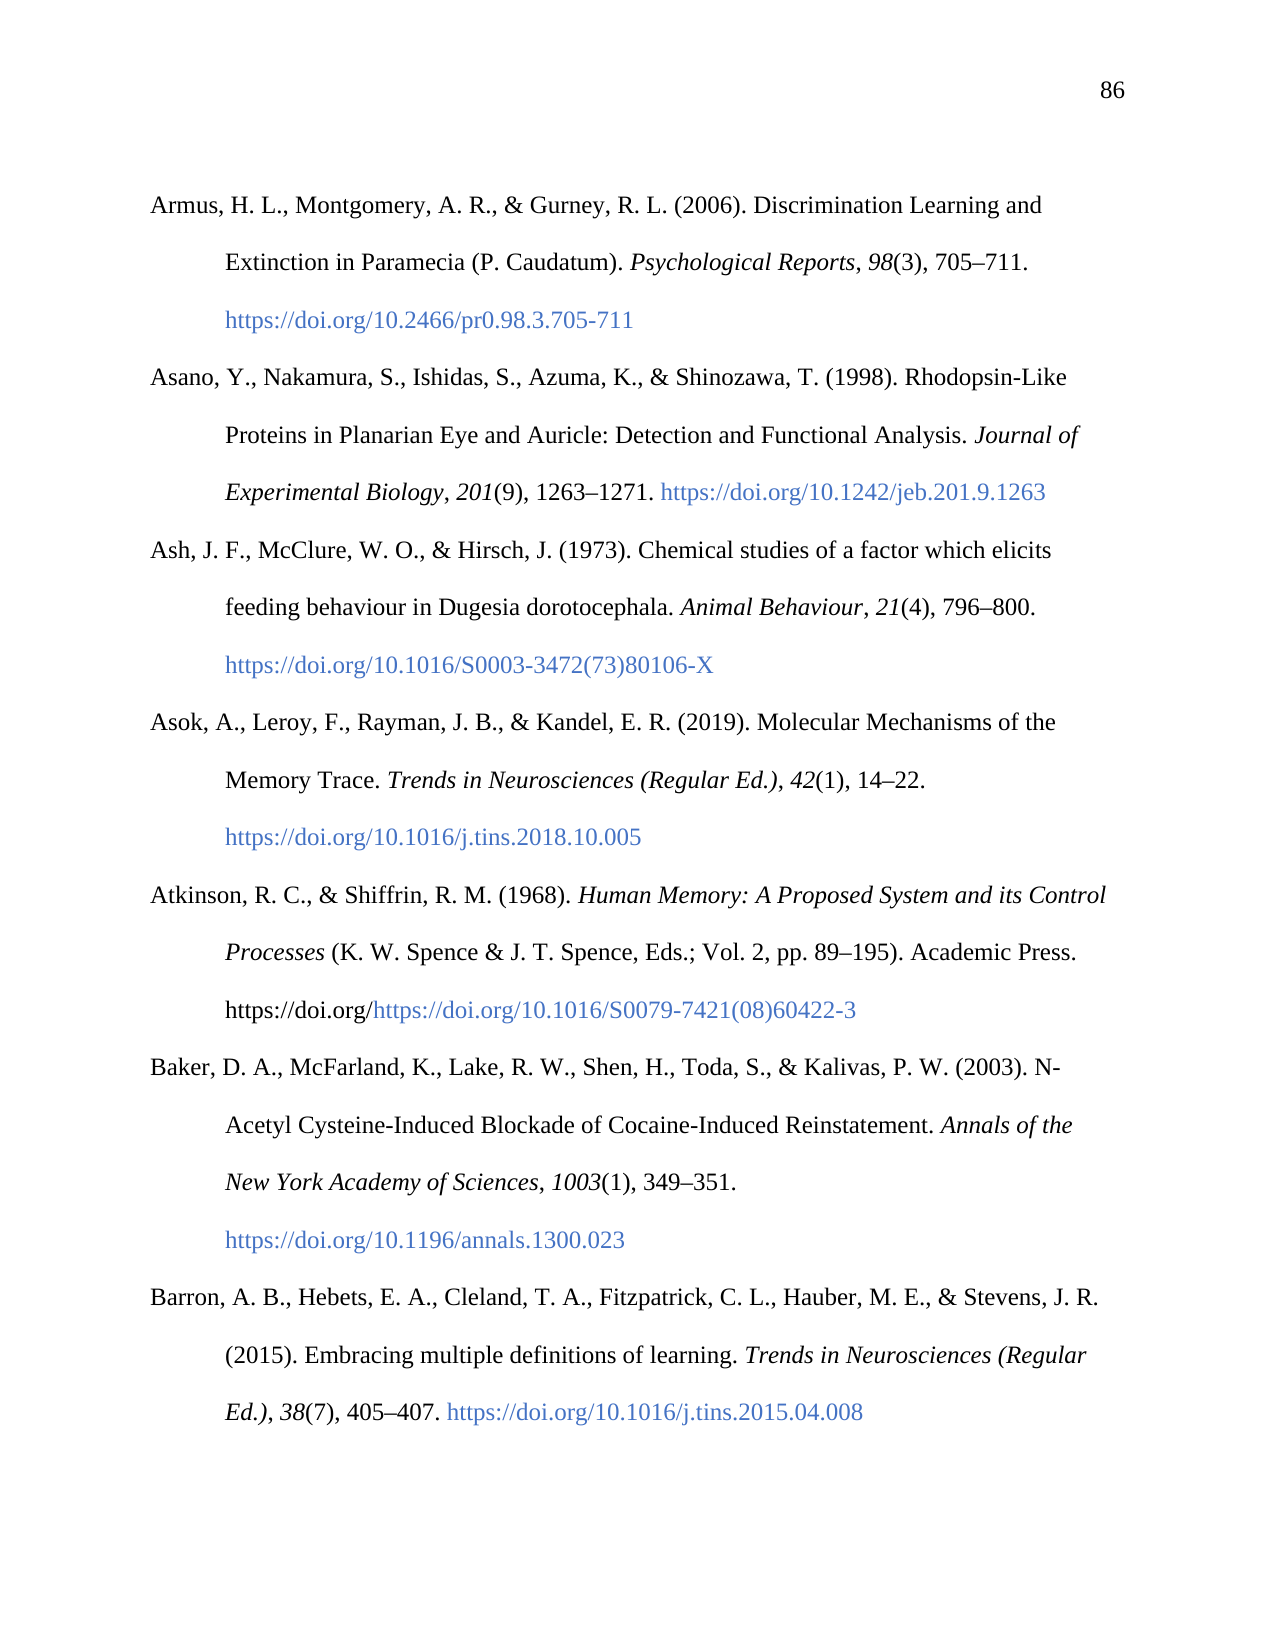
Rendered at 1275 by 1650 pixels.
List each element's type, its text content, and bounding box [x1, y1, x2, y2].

text Atkinson, R. C., & Shiffrin, R. M. (1968). Human Memory: A Proposed System and its Control Processes (K. W. Spence & J. T. Spence, Eds.; Vol. 2, pp. 89–195). Academic Press. https://doi.org/https://doi.org/10.1016/S0079-7421(08)60422-3 [150, 880, 1125, 1024]
text Baker, D. A., McFarland, K., Lake, R. W., Shen, H., Toda, S., & Kalivas, P. W. (2003). N-Acetyl Cysteine-Induced Blockade of Cocaine-Induced Reinstatement. Annals of the New York Academy of Sciences, 1003(1), 349–351. https://doi.org/10.1196/annals.1300.023 [150, 1052, 1125, 1254]
text Ash, J. F., McClure, W. O., & Hirsch, J. (1973). Chemical studies of a factor which elicits feeding behaviour in Dugesia dorotocephala. Animal Behaviour, 21(4), 796–800. https://doi.org/10.1016/S0003-3472(73)80106-X [150, 535, 1125, 679]
text Armus, H. L., Montgomery, A. R., & Gurney, R. L. (2006). Discrimination Learning and Extinction in Paramecia (P. Caudatum). Psychological Reports, 98(3), 705–711. https://doi.org/10.2466/pr0.98.3.705-711 [150, 190, 1125, 334]
text Asok, A., Leroy, F., Rayman, J. B., & Kandel, E. R. (2019). Molecular Mechanisms of the Memory Trace. Trends in Neurosciences (Regular Ed.), 42(1), 14–22. https://doi.org/10.1016/j.tins.2018.10.005 [150, 707, 1125, 851]
text Barron, A. B., Hebets, E. A., Cleland, T. A., Fitzpatrick, C. L., Hauber, M. E., & Stevens, J. R. (2015). Embracing multiple definitions of learning. Trends in Neurosciences (Regular Ed.), 38(7), 405–407. https://doi.org/10.1016/j.tins.2015.04.008 [150, 1282, 1125, 1426]
text Asano, Y., Nakamura, S., Ishidas, S., Azuma, K., & Shinozawa, T. (1998). Rhodopsin-Like Proteins in Planarian Eye and Auricle: Detection and Functional Analysis. Journal of Experimental Biology, 201(9), 1263–1271. https://doi.org/10.1242/jeb.201.9.1263 [150, 362, 1125, 506]
